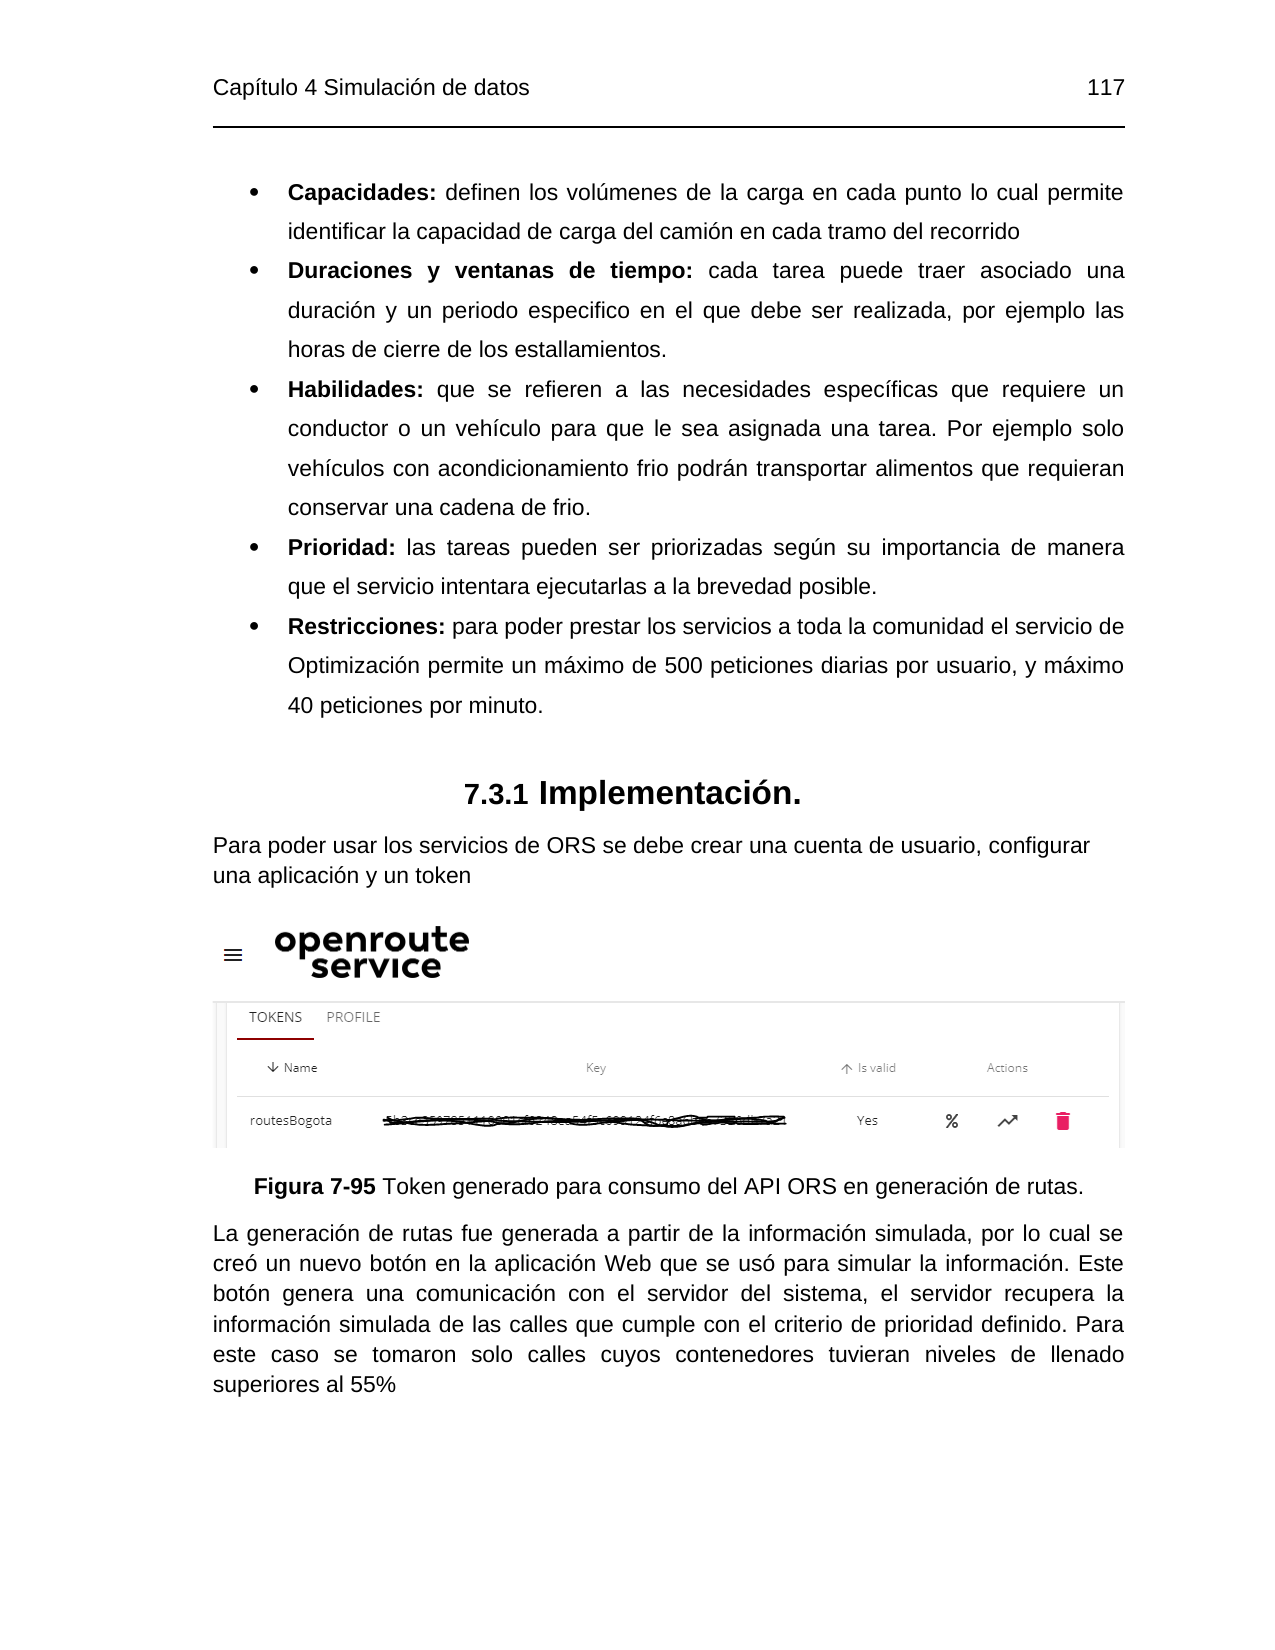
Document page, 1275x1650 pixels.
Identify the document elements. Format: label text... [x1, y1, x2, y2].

subtitle Implementación. [464, 773, 1125, 811]
list Capacidades: definen los volúmenes de la carga en cada punto lo cual permite identificar la capacidad de carga del camión en cada tramo del recorrido [250, 178, 1125, 244]
list Habilidades: que se refieren a las necesidades específicas que requiere un conductor o un vehículo para que le sea asignada una tarea. Por ejemplo solo vehículos con acondicionamiento frio podrán transportar alimentos que requieran conservar una cadena de frio. [250, 376, 1125, 521]
list Prioridad: las tareas pueden ser priorizadas según su importancia de manera que el servicio intentara ejecutarlas a la brevedad posible. [250, 534, 1125, 600]
text La generación de rutas fue generada a partir de la información simulada, por lo cual se creó un nuevo botón en la aplicación Web que se usó para simular la información. Este botón genera una comunicación con el servidor del sistema, el servidor recupera la información simulada de las calles que cumple con el criterio de prioridad definido. Para este caso se tomaron solo calles cuyos contenedores tuvieran niveles de llenado superiores al 55% [213, 1220, 1125, 1397]
text Para poder usar los servicios de ORS se debe crear una cuenta de usuario, configurar una aplicación y un token [213, 832, 1125, 889]
list Duraciones y ventanas de tiempo: cada tarea puede traer asociado una duración y un periodo especifico en el que debe ser realizada, por ejemplo las horas de cierre de los estallamientos. [250, 257, 1125, 363]
picture [212, 913, 1125, 1148]
list Restricciones: para poder prestar los servicios a toda la comunidad el servicio de Optimización permite un máximo de 500 peticiones diarias por usuario, y máximo 40 peticiones por minuto. [250, 613, 1125, 718]
